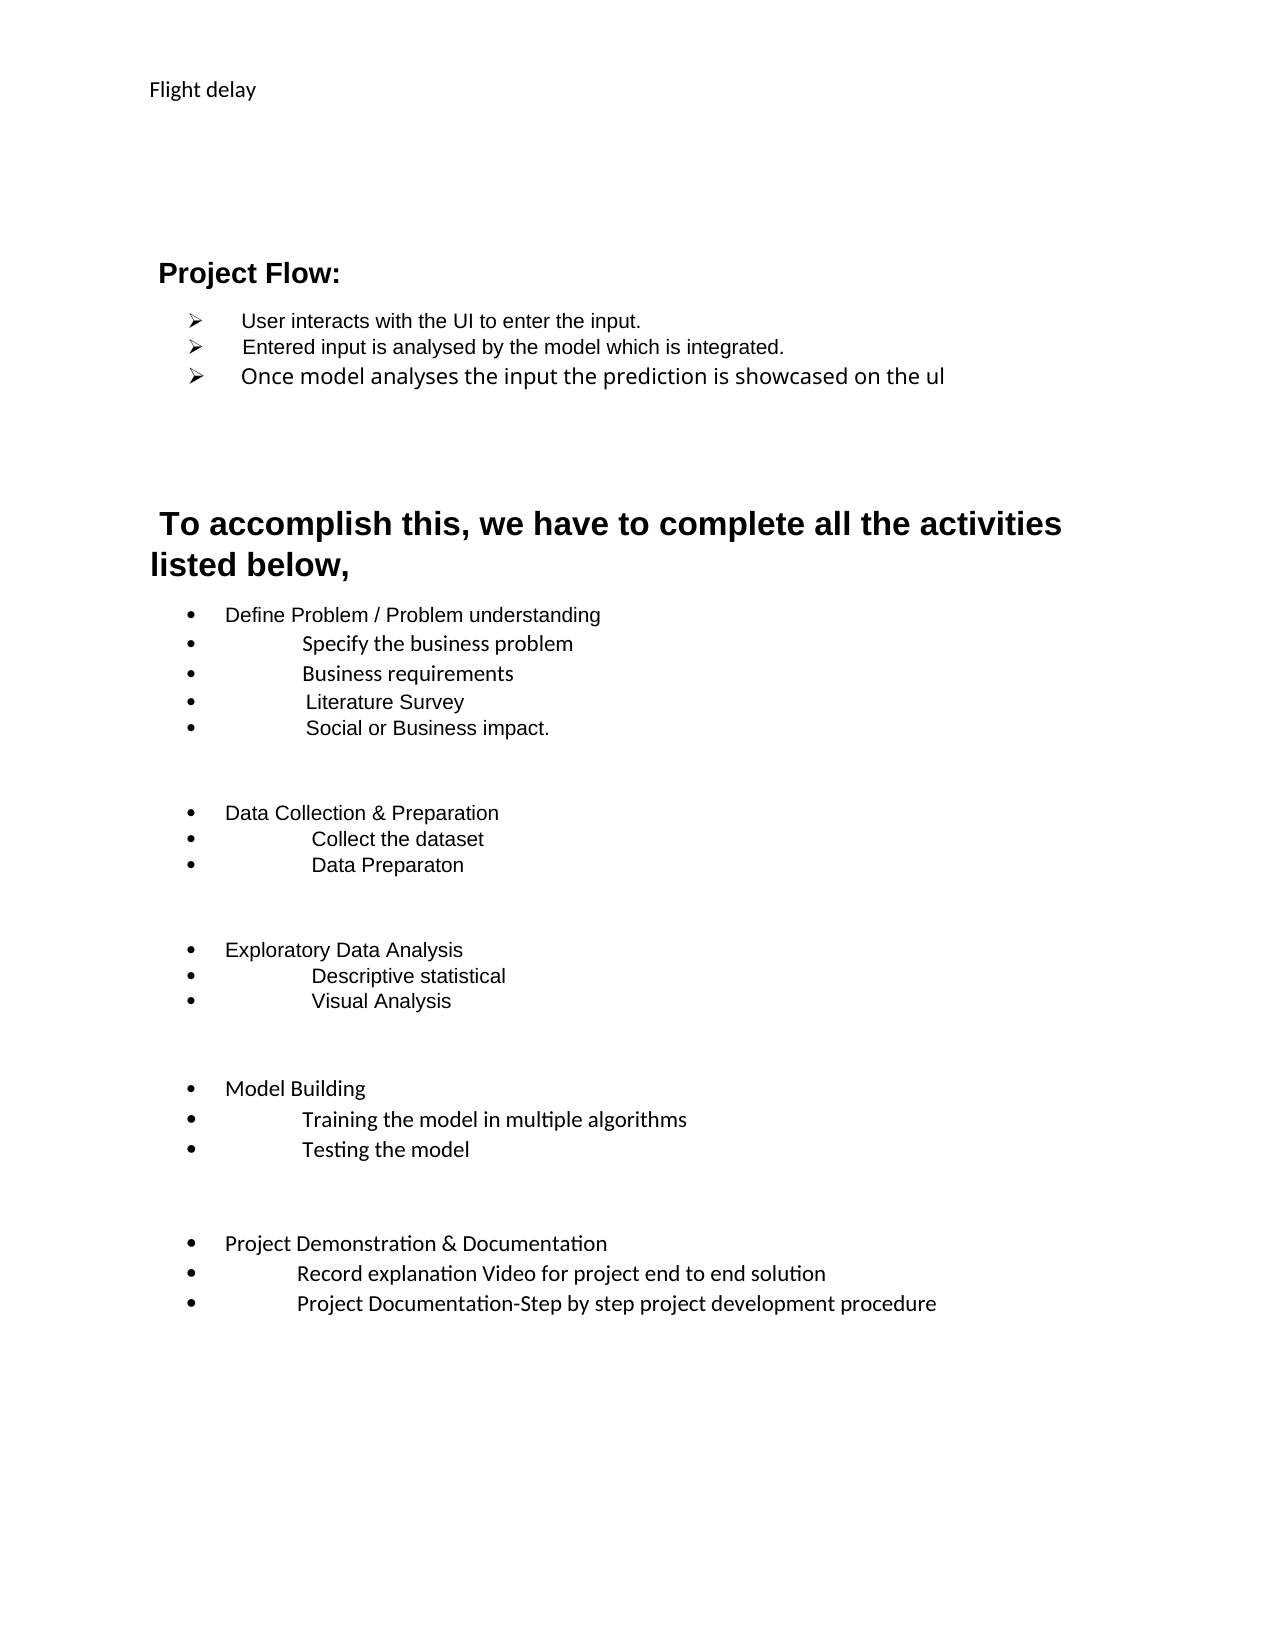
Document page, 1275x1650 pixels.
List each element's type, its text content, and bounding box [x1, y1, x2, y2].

list Literature Survey [187, 689, 1125, 713]
list Data Collection & Preparation [187, 801, 1125, 824]
list User interacts with the UI to enter the input. [187, 308, 1125, 332]
list Record explanation Video for project end to end solution [187, 1259, 1125, 1287]
text Project Flow: [150, 256, 1125, 289]
list Business requirements [187, 659, 1125, 687]
list Testing the model [187, 1135, 1125, 1163]
list Once model analyses the input the prediction is showcased on the ul [187, 361, 1125, 391]
list Define Problem / Problem understanding [187, 603, 1125, 627]
list Exploratory Data Analysis [187, 937, 1125, 962]
list Project Documentation-Step by step project development procedure [187, 1289, 1125, 1317]
list Training the model in multiple algorithms [187, 1105, 1125, 1133]
list Collect the dataset [187, 826, 1125, 851]
text To accomplish this, we have to complete all the activities listed below, [150, 503, 1125, 583]
list Data Preparaton [187, 852, 1125, 876]
list Model Building [187, 1074, 1125, 1102]
list Project Demonstration & Documentation [187, 1229, 1125, 1257]
list Descriptive statistical [187, 963, 1125, 987]
list Visual Analysis [187, 989, 1125, 1013]
list Entered input is analysed by the model which is integrated. [187, 335, 1125, 359]
list Social or Business impact. [187, 715, 1125, 739]
list Specify the business problem [187, 629, 1125, 657]
